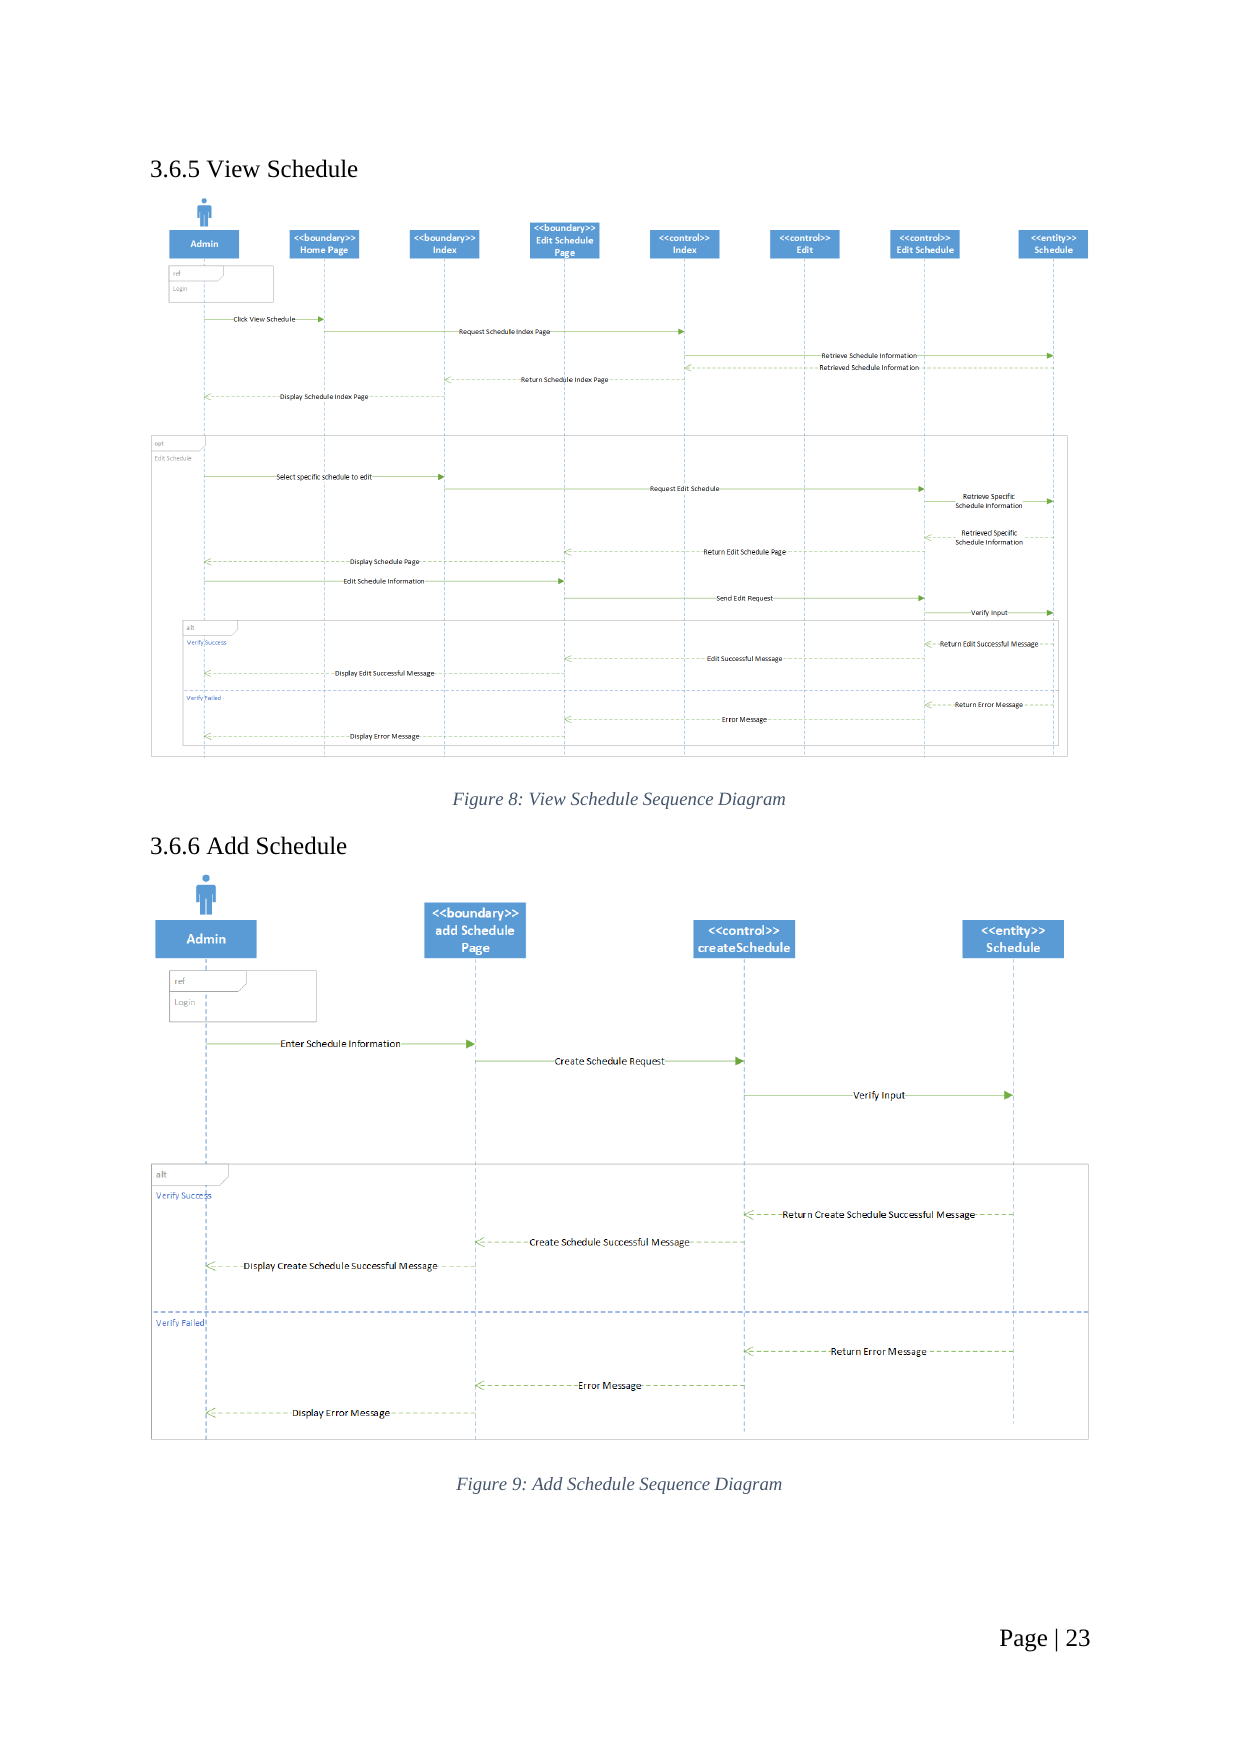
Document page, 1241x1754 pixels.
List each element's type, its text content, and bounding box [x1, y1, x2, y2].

picture [150, 197, 1089, 758]
text Figure 9: Add Schedule Sequence Diagram [150, 1472, 1090, 1494]
subtitle 3.6.5 View Schedule [150, 154, 1090, 183]
subtitle 3.6.6 Add Schedule [150, 831, 1090, 859]
text Figure 8: View Schedule Sequence Diagram [150, 788, 1090, 810]
picture [150, 873, 1089, 1442]
